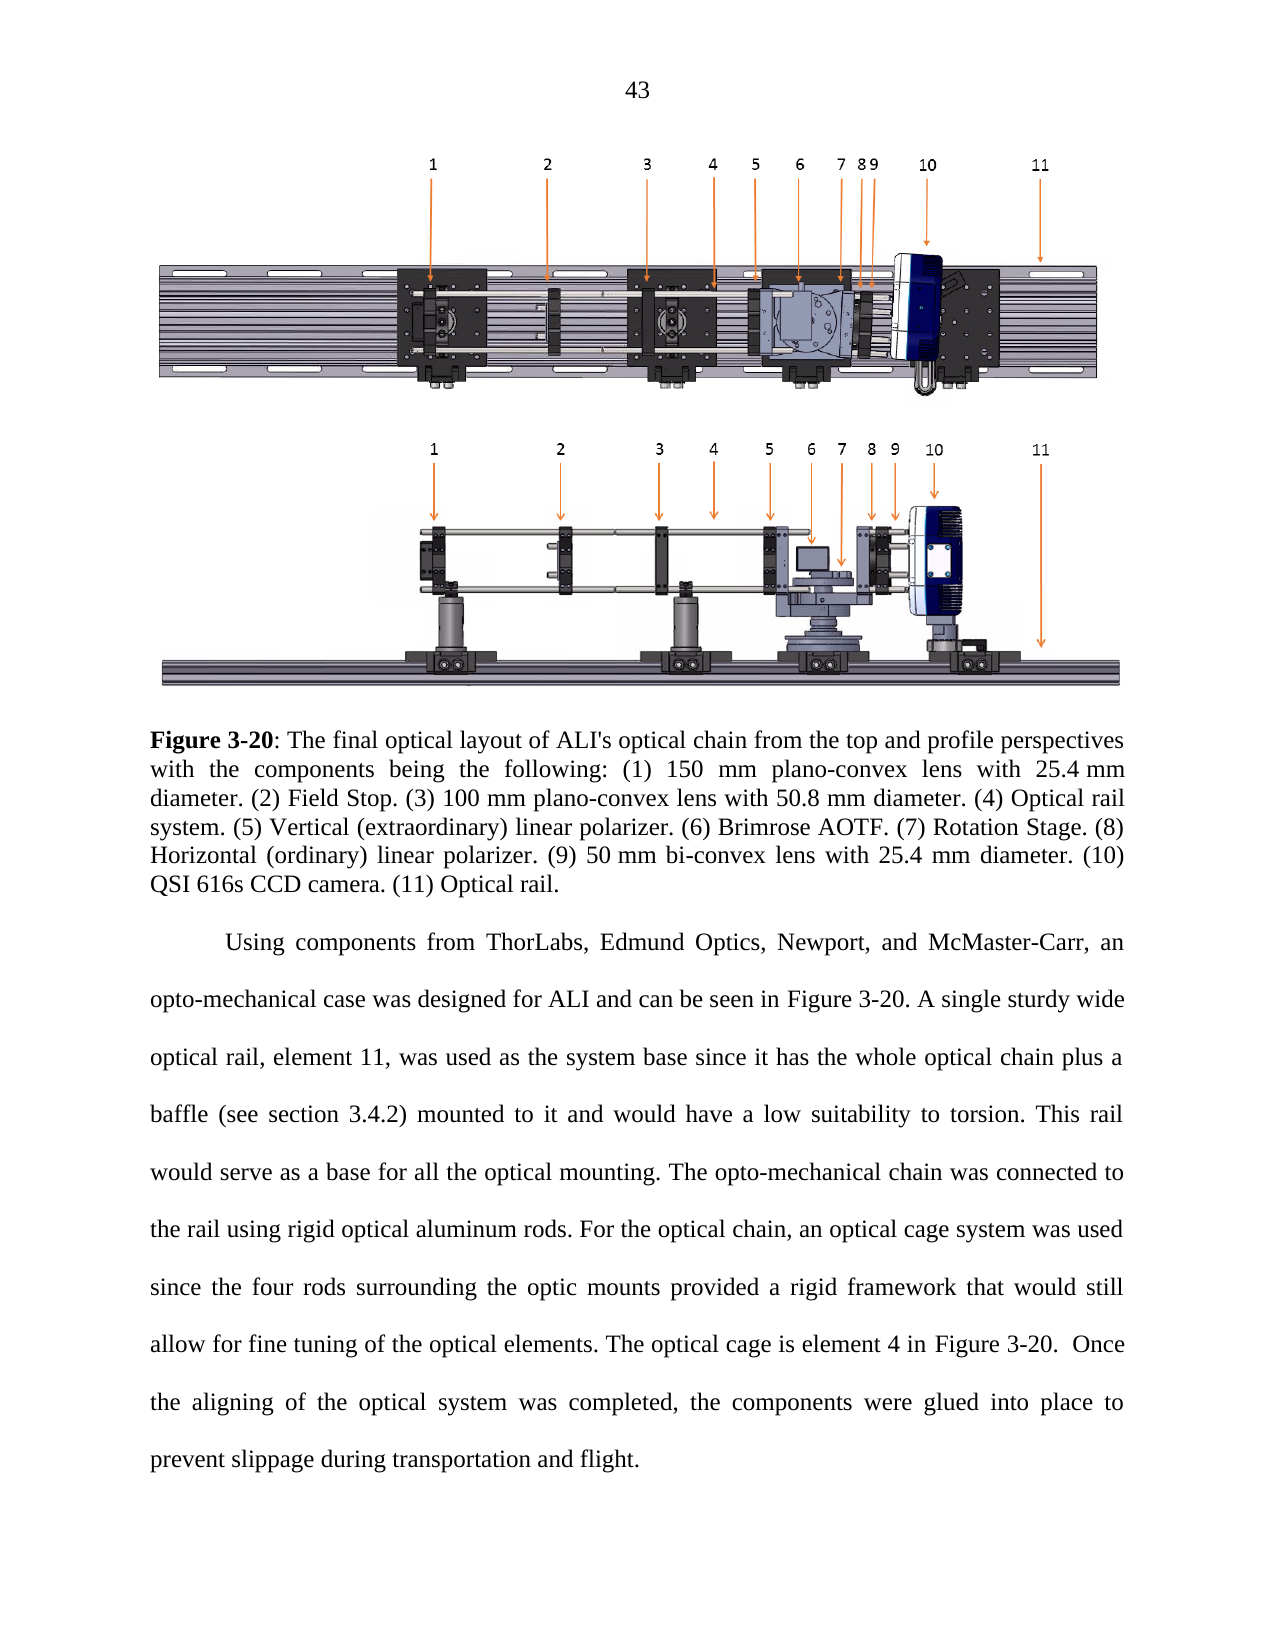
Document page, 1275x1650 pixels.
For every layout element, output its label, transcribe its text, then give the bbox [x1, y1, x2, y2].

picture [150, 150, 1125, 697]
text Using components from ThorLabs, Edmund Optics, Newport, and McMaster-Carr, an opto-mechanical case was designed for ALI and can be seen in Figure 3-20. A single sturdy wide optical rail, element 11, was used as the system base since it has the whole optical chain plus a baffle (see section 3.4.2) mounted to it and would have a low suitability to torsion. This rail would serve as a base for all the optical mounting. The opto-mechanical chain was connected to the rail using rigid optical aluminum rods. For the optical chain, an optical cage system was used since the four rods surrounding the optic mounts provided a rigid framework that would still allow for fine tuning of the optical elements. The optical cage is element 4 in Figure 3-20. Once the aligning of the optical system was completed, the components were glued into place to prevent slippage during transportation and flight. [150, 927, 1125, 1473]
text Figure 3-20: The final optical layout of ALI's optical chain from the top and profile perspectives with the components being the following: (1) 150 mm plano-convex lens with 25.4 mm diameter. (2) Field Stop. (3) 100 mm plano-convex lens with 50.8 mm diameter. (4) Optical rail system. (5) Vertical (extraordinary) linear polarizer. (6) Brimrose AOTF. (7) Rotation Stage. (8) Horizontal (ordinary) linear polarizer. (9) 50 mm bi-convex lens with 25.4 mm diameter. (10) QSI 616s CCD camera. (11) Optical rail. [150, 726, 1125, 898]
